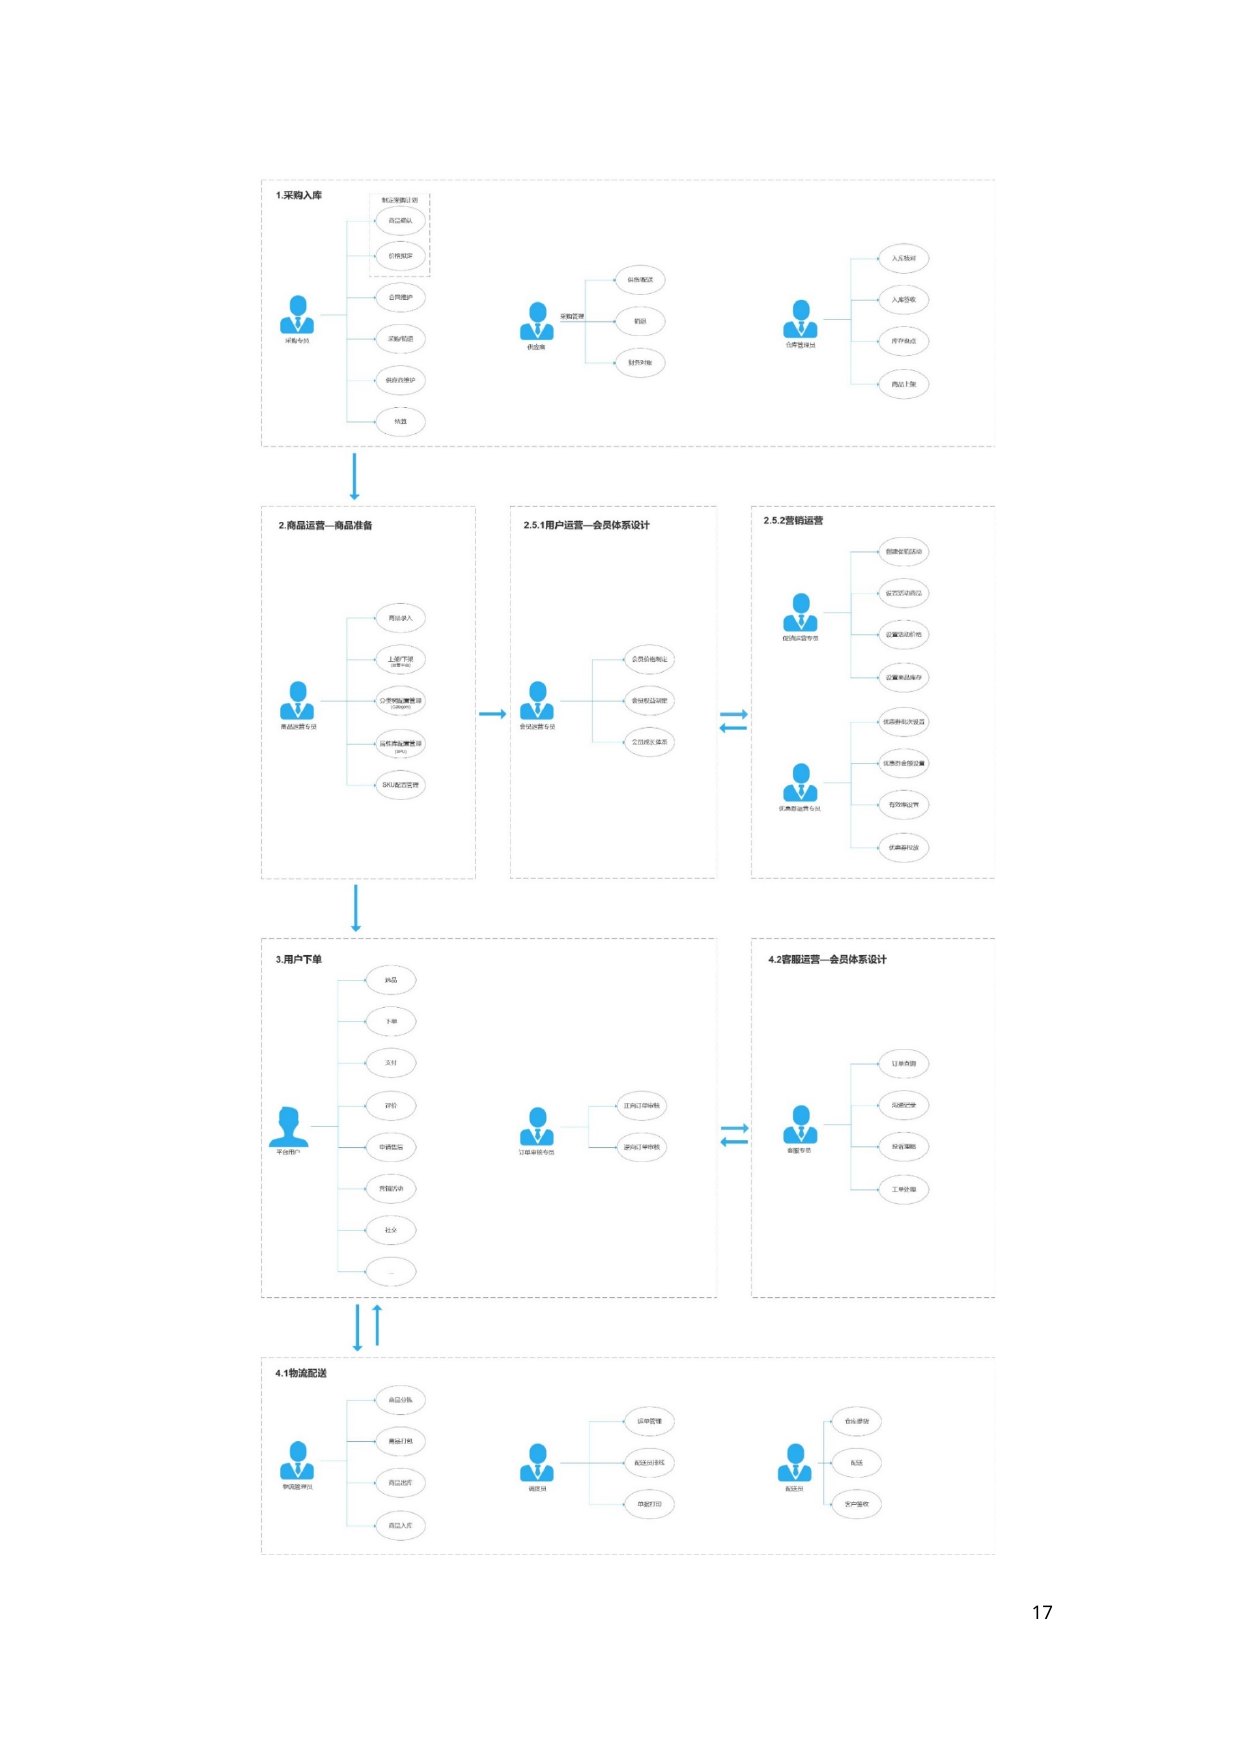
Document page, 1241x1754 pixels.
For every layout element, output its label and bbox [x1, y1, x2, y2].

picture [245, 159, 995, 1555]
